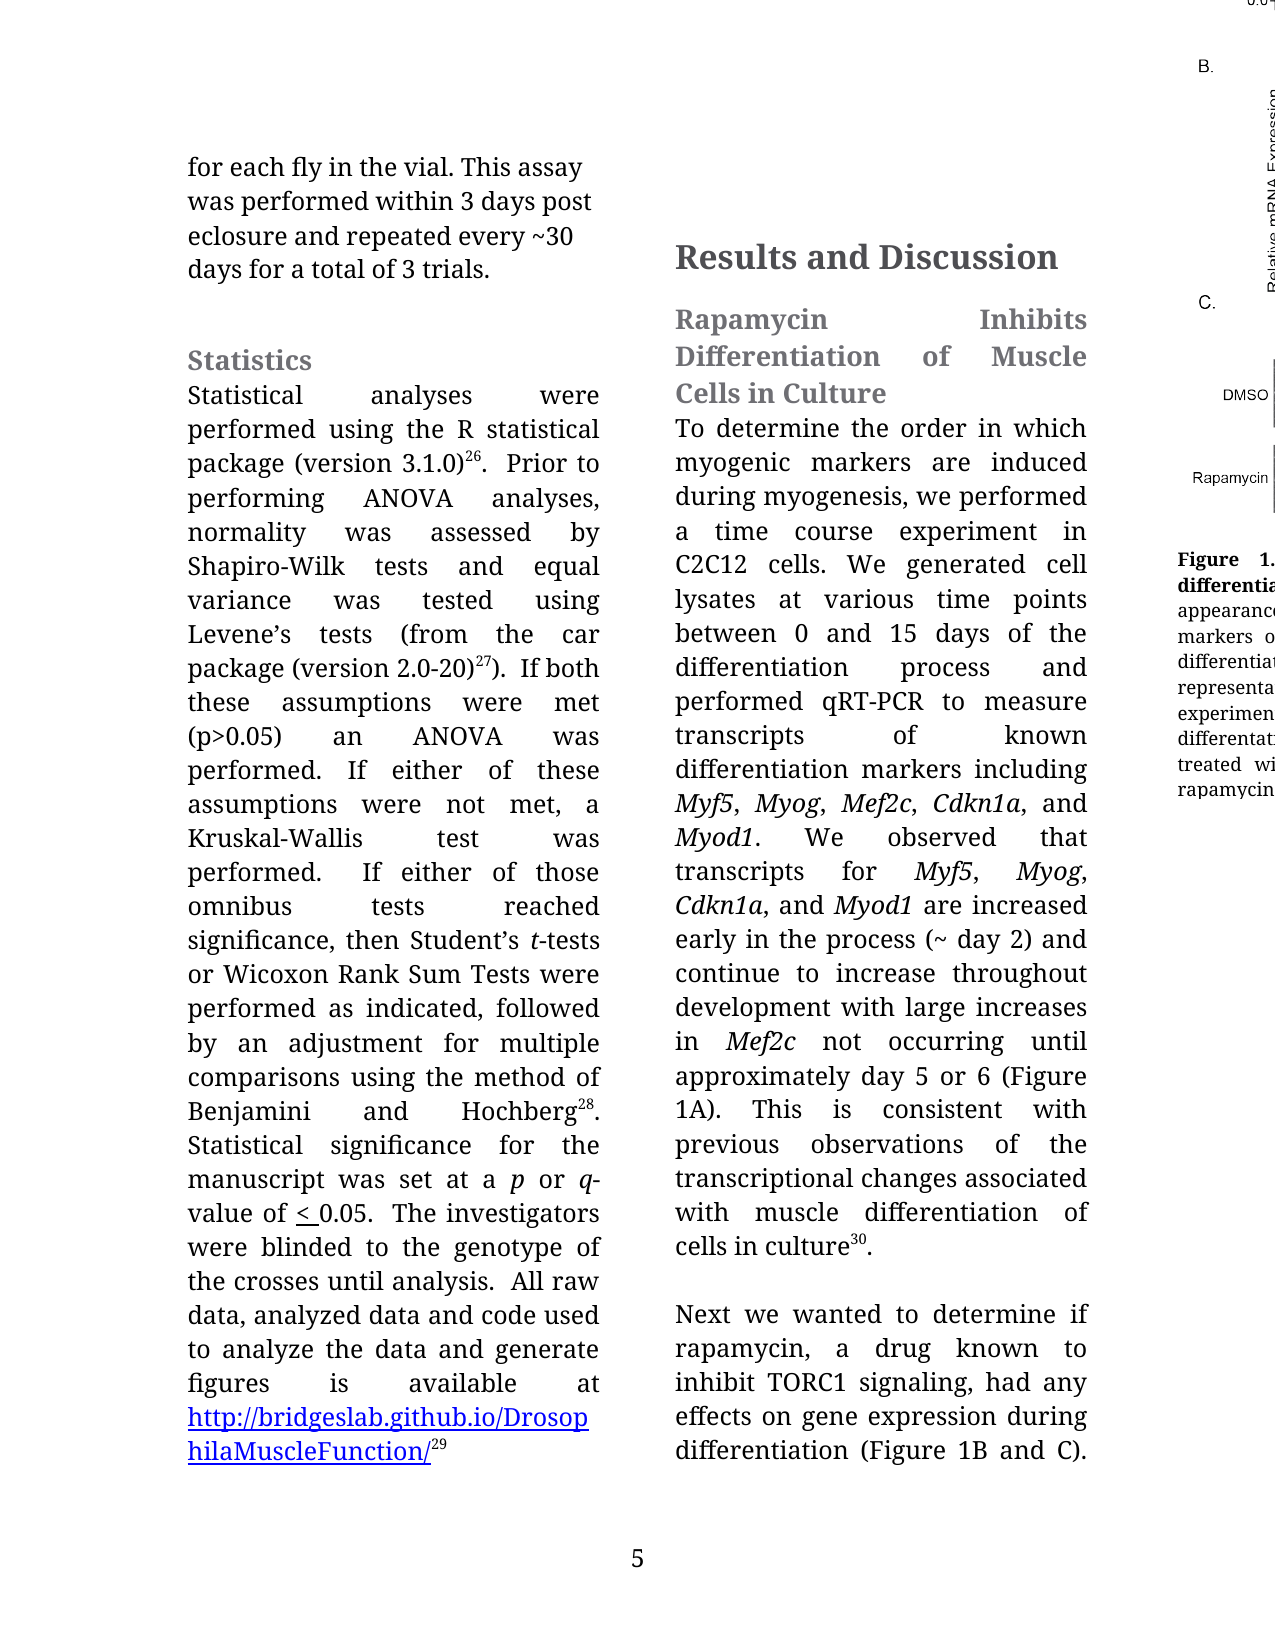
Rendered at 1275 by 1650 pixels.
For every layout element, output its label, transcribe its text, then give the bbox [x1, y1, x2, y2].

picture [1177, 0, 1275, 513]
subtitle Results and Discussion [675, 234, 1087, 279]
subtitle Statistics [187, 341, 600, 378]
text Statistical analyses were performed using the R statistical package (version 3.1.0)26. Prior to performing ANOVA analyses, normality was assessed by Shapiro-Wilk tests and equal variance was tested using Levene’s tests (from the car package (version 2.0-20)27). If both these assumptions were met (p>0.05) an ANOVA was performed. If either of these assumptions were not met, a Kruskal-Wallis test was performed. If either of those omnibus tests reached significance, then Student’s t-tests or Wicoxon Rank Sum Tests were performed as indicated, followed by an adjustment for multiple comparisons using the method of Benjamini and Hochberg28. Statistical significance for the manuscript was set at a p or q-value of < 0.05. The investigators were blinded to the genotype of the crosses until analysis. All raw data, analyzed data and code used to analyze the data and generate figures is available at http://bridgeslab.github.io/DrosophilaMuscleFunction/29 [187, 378, 600, 1468]
text To determine the order in which myogenic markers are induced during myogenesis, we performed a time course experiment in C2C12 cells. We generated cell lysates at various time points between 0 and 15 days of the differentiation process and performed qRT-PCR to measure transcripts of known differentiation markers including Myf5, Myog, Mef2c, Cdkn1a, and Myod1. We observed that transcripts for Myf5, Myog, Cdkn1a, and Myod1 are increased early in the process (~ day 2) and continue to increase throughout development with large increases in Mef2c not occurring until approximately day 5 or 6 (Figure 1A). This is consistent with previous observations of the transcriptional changes associated with muscle differentiation of cells in culture30. [675, 411, 1087, 1262]
subtitle Rapamycin Inhibits Differentiation of Muscle Cells in Culture [675, 300, 1087, 411]
